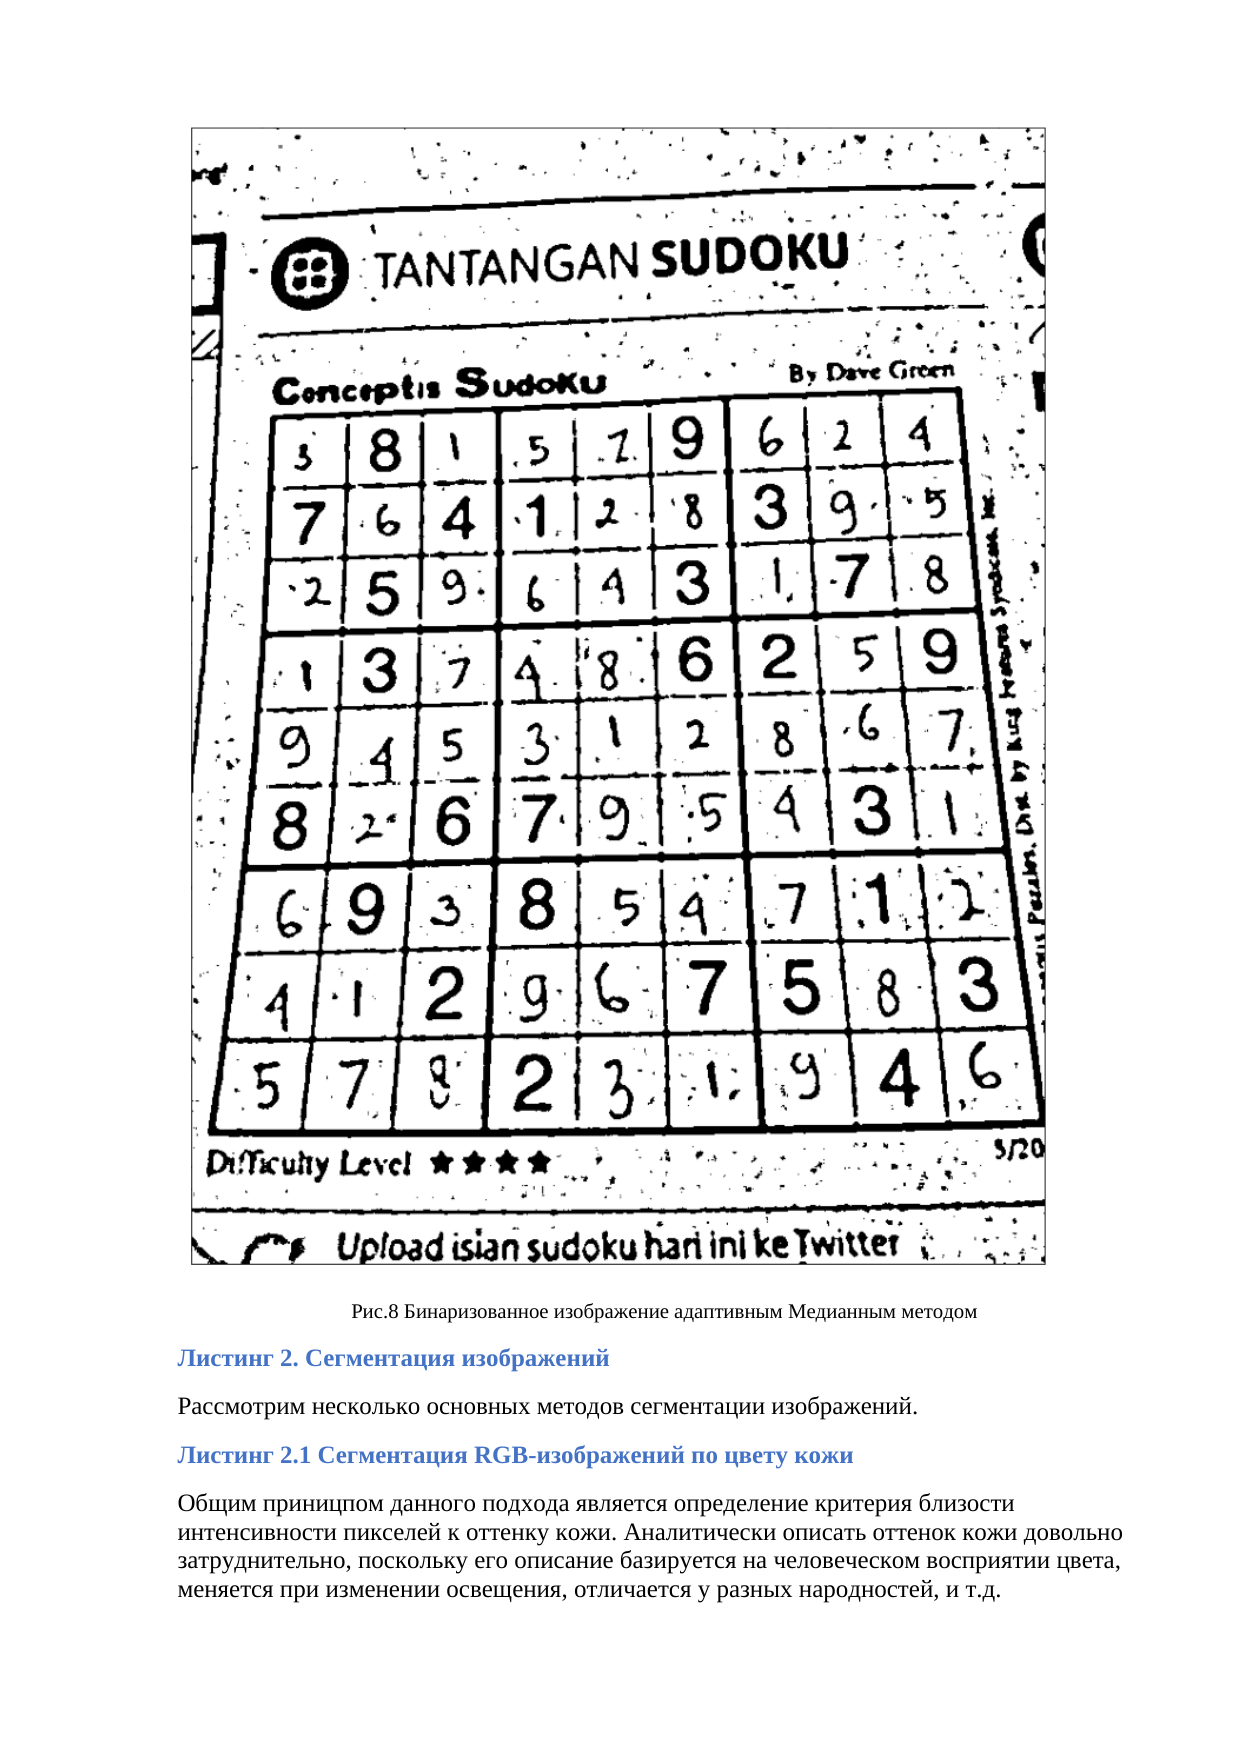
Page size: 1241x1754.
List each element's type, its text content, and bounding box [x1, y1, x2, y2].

picture [177, 118, 1053, 1278]
text Рис.8 Бинаризованное изображение адаптивным Медианным методом [177, 1298, 1152, 1323]
text Рассмотрим несколько основных методов сегментации изображений. [177, 1391, 1152, 1420]
text Общим приницпом данного подхода является определение критерия близости интенсивности пикселей к оттенку кожи. Аналитически описать оттенок кожи довольно затруднительно, поскольку его описание базируется на человеческом восприятии цвета, меняется при изменении освещения, отличается у разных народностей, и т.д. [177, 1488, 1152, 1603]
subtitle Листинг 2. Сегментация изображений [177, 1343, 1152, 1372]
subtitle Листинг 2.1 Сегментация RGB-изображений по цвету кожи [177, 1441, 1152, 1469]
